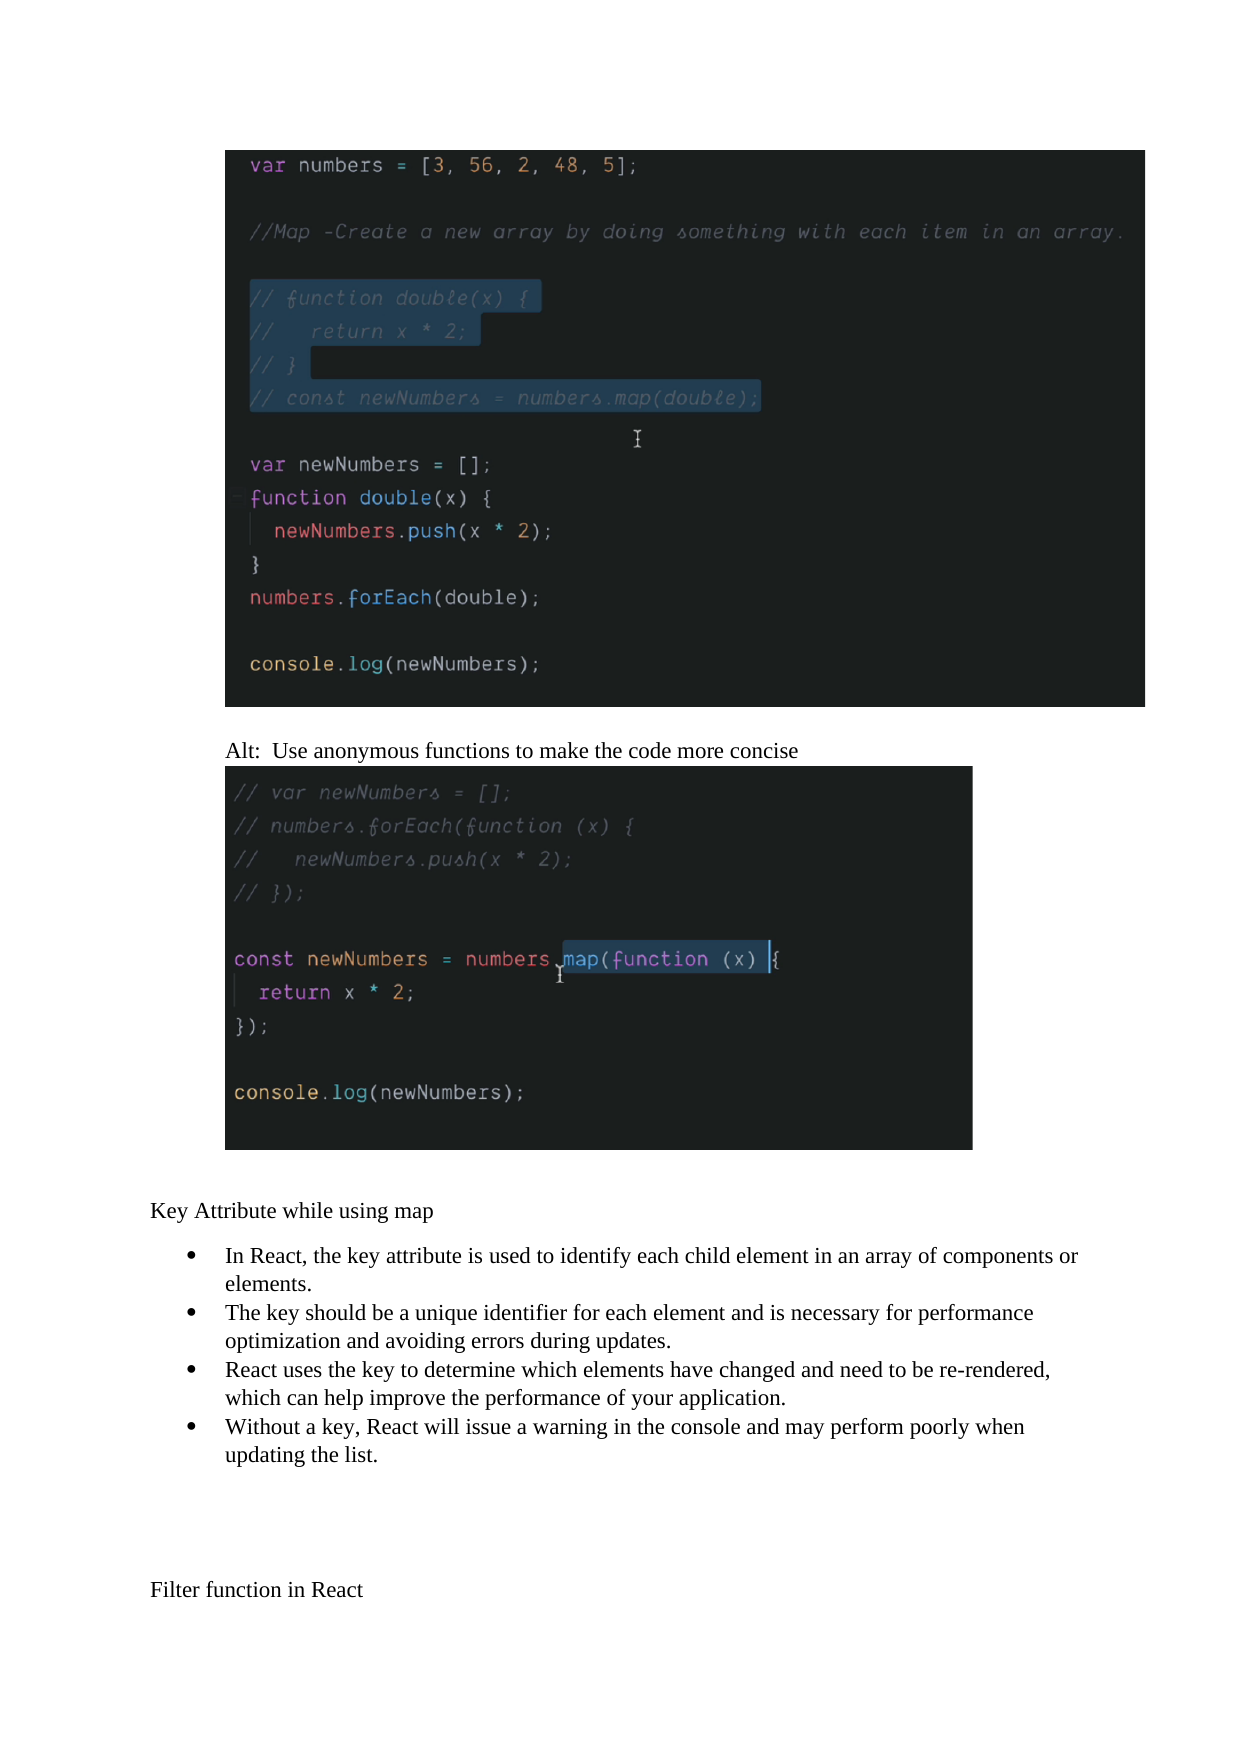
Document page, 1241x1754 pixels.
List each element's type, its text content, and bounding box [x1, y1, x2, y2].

picture [225, 150, 1146, 707]
list The key should be a unique identifier for each element and is necessary for performance optimization and avoiding errors during updates. [187, 1299, 1090, 1354]
list Alt: Use anonymous functions to make the code more concise [225, 738, 1090, 764]
list Without a key, React will issue a warning in the console and may perform poorly when updating the list. [187, 1413, 1090, 1467]
list In React, the key attribute is used to identify each child element in an array of components or elements. [187, 1242, 1090, 1297]
text Filter function in React [150, 1576, 1090, 1603]
list React uses the key to determine which elements have changed and need to be re-rendered, which can help improve the performance of your application. [187, 1356, 1090, 1411]
text Key Attribute while using map [150, 1197, 1090, 1223]
picture [225, 766, 973, 1150]
